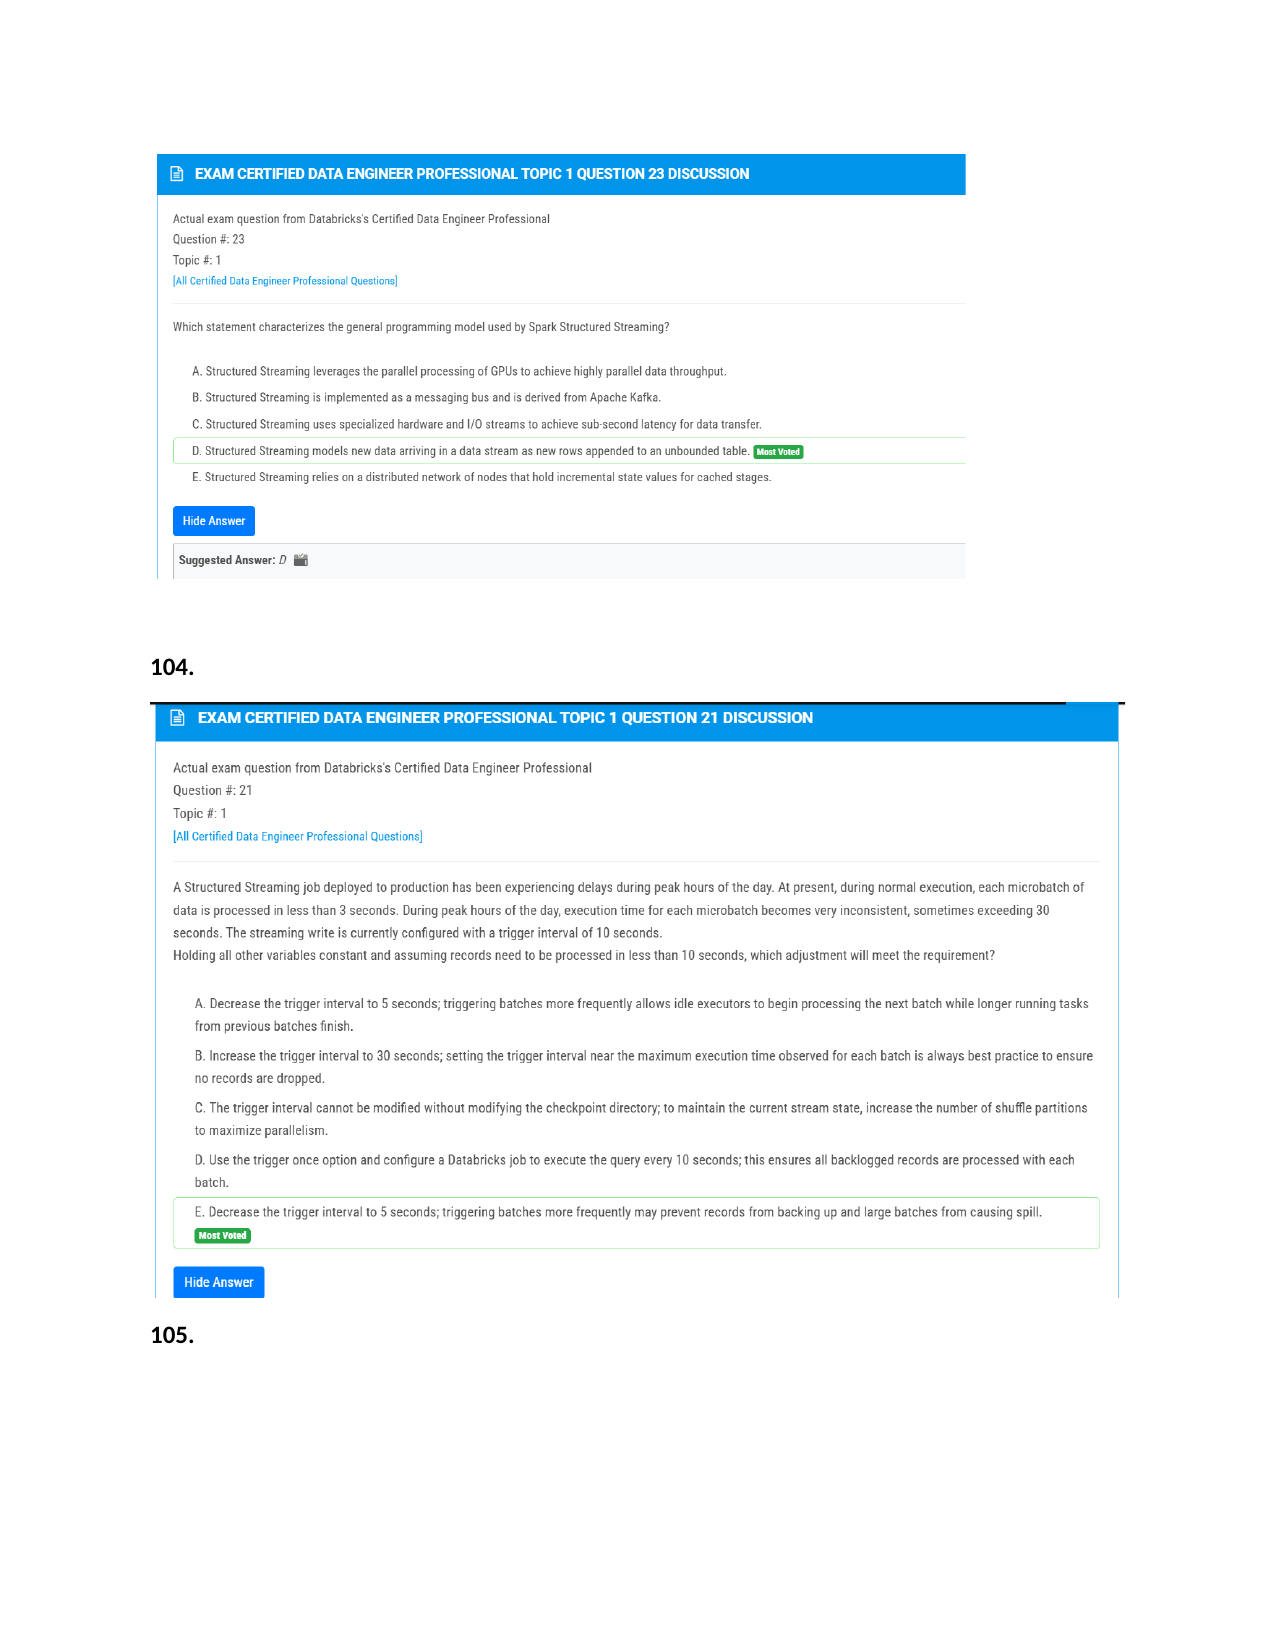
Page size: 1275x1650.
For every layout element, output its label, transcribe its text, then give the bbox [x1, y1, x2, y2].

picture [150, 702, 1125, 1298]
picture [150, 150, 966, 579]
text 105. [150, 1319, 1125, 1349]
text 104. [150, 651, 1125, 682]
